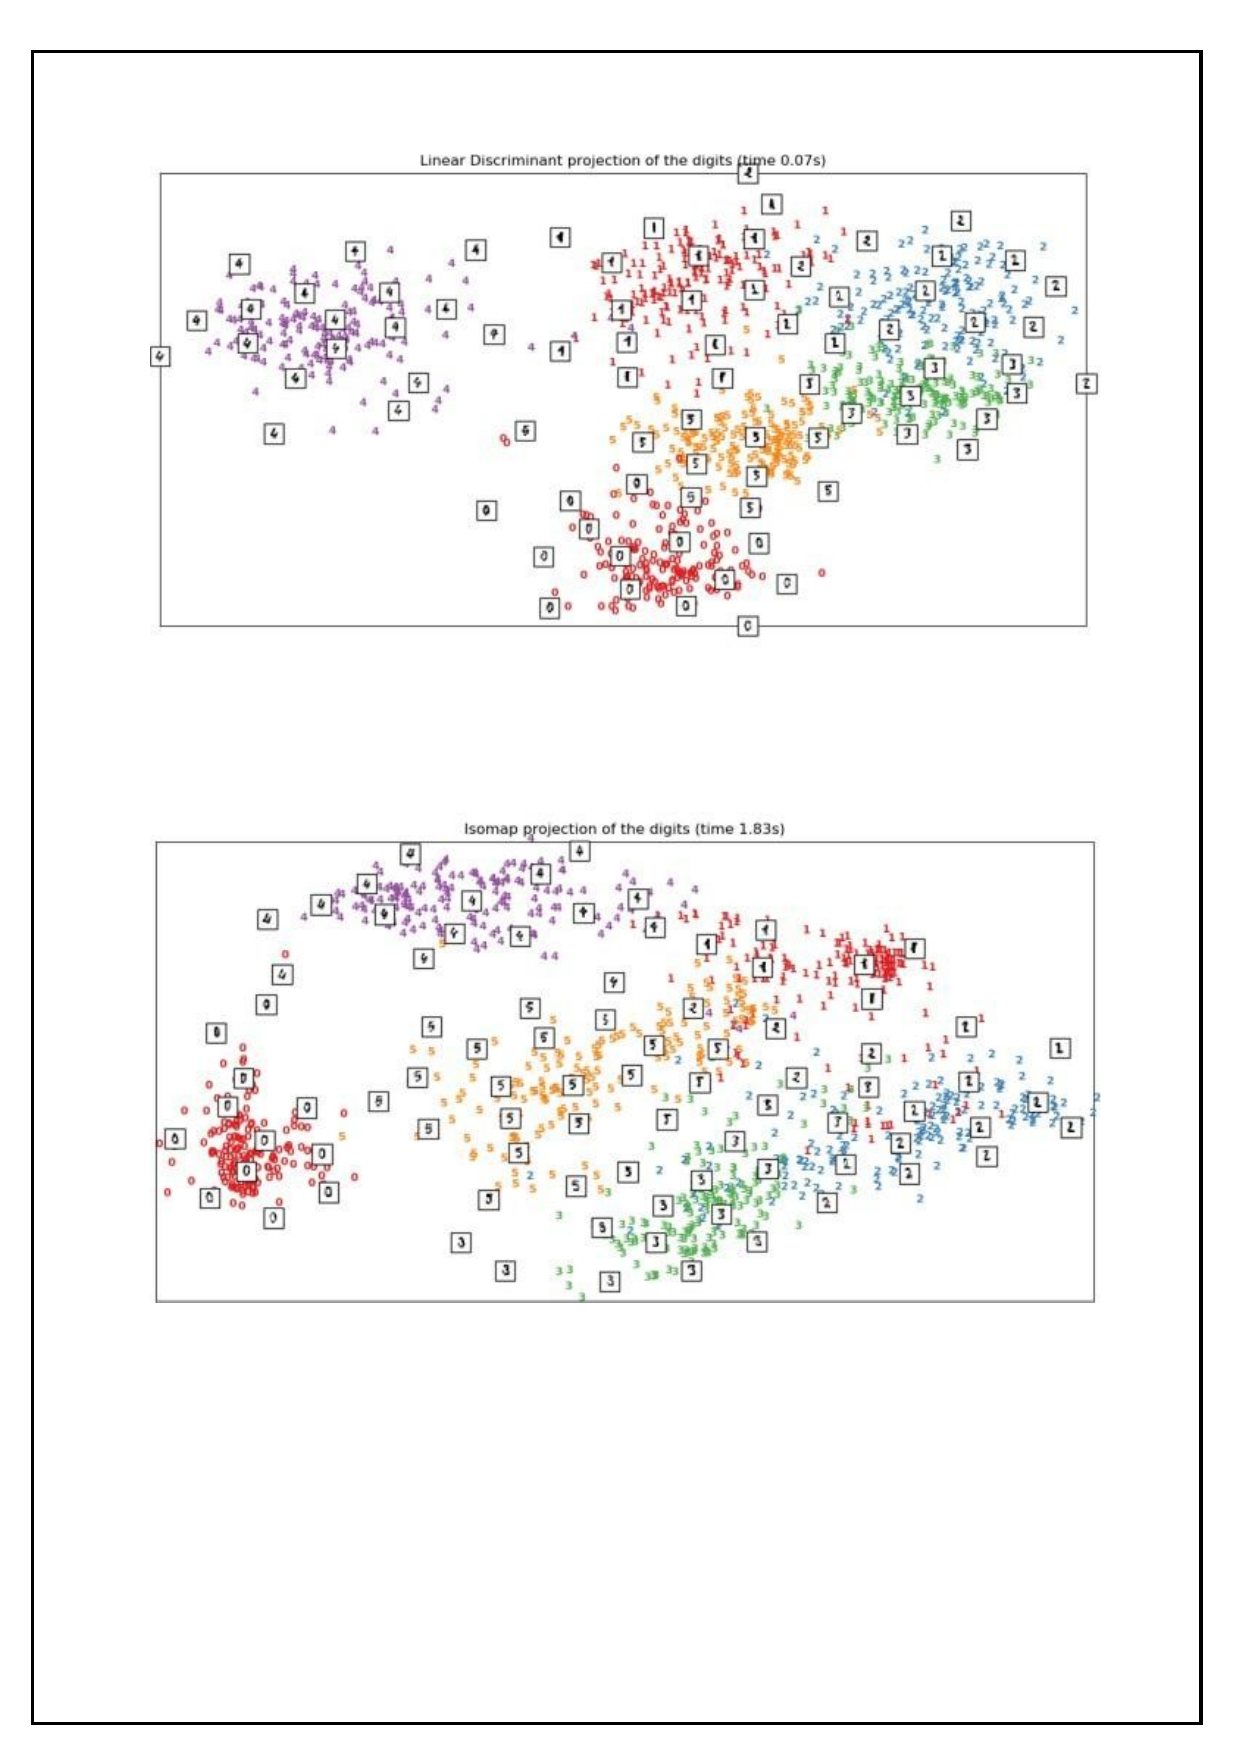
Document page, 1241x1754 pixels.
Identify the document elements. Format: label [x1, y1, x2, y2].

picture [150, 154, 1101, 1303]
